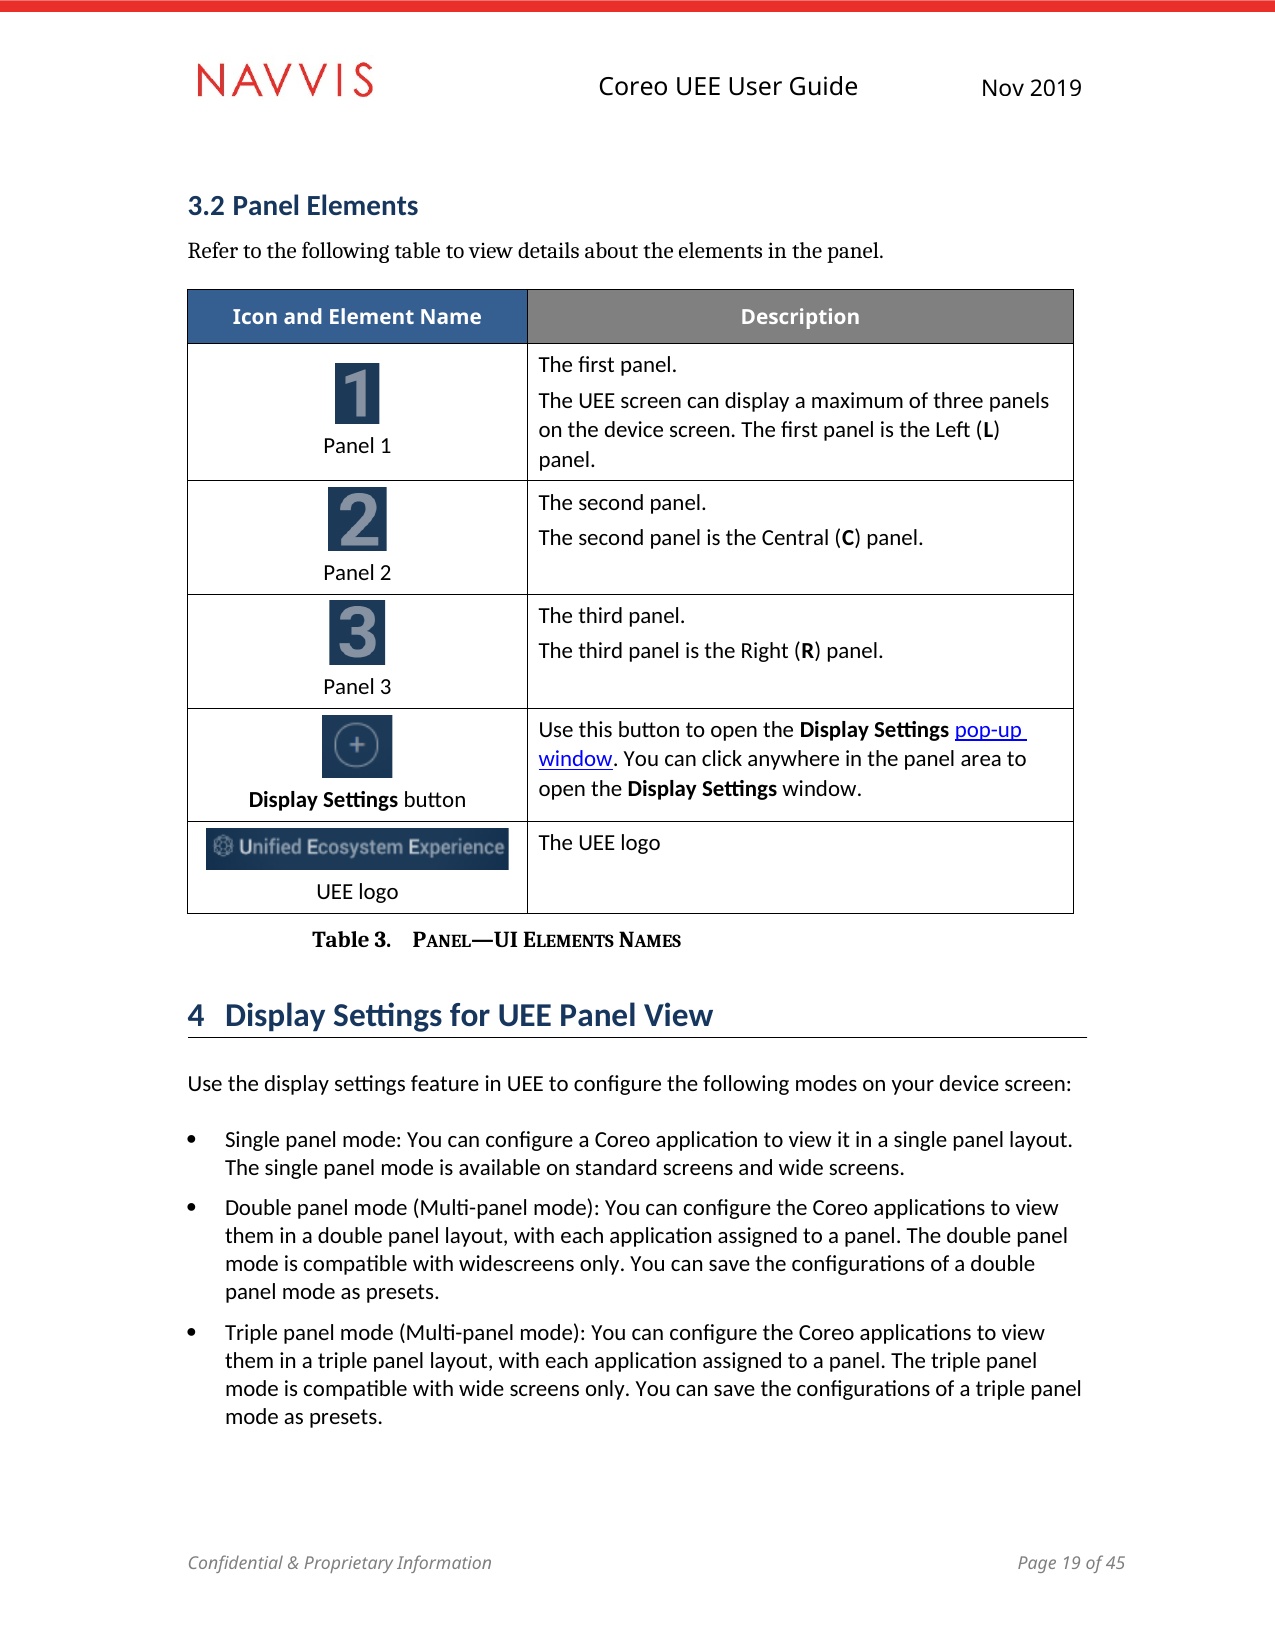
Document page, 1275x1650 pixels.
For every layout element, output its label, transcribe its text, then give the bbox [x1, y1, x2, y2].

table_cell The UEE logo [528, 822, 1073, 913]
picture [328, 487, 387, 551]
table_cell Use this button to open the Display Settings pop-up window. You can click anywhere in the panel area to open the Display Settings window. [528, 709, 1073, 821]
table_cell Panel 1 [188, 344, 527, 480]
table_cell The second panel. The second panel is the Central (C) panel. [528, 481, 1073, 593]
table_header Icon and Element Name [188, 290, 527, 343]
picture [335, 363, 380, 424]
list Double panel mode (Multi-panel mode): You can configure the Coreo applications to view them in a double panel layout, with each application assigned to a panel. The double panel mode is compatible with widescreens only. You can save the configurations of a double panel mode as presets. [187, 1193, 1087, 1306]
picture [206, 828, 509, 870]
subtitle Display Settings for UEE Panel View [187, 994, 1087, 1038]
text Panel—UI Elements Names [312, 927, 1087, 953]
picture [329, 600, 386, 665]
picture [322, 715, 393, 778]
table_cell Panel 3 [188, 595, 527, 708]
table_cell Panel 2 [188, 481, 527, 593]
list Single panel mode: You can configure a Coreo application to view it in a single panel layout. The single panel mode is available on standard screens and wide screens. [187, 1125, 1087, 1181]
picture [187, 55, 383, 104]
subtitle Panel Elements [187, 187, 1087, 223]
text Refer to the following table to view details about the elements in the panel. [187, 238, 1087, 264]
table_header Description [528, 290, 1073, 343]
table_cell Display Settings button [188, 709, 527, 821]
list Triple panel mode (Multi-panel mode): You can configure the Coreo applications to view them in a triple panel layout, with each application assigned to a panel. The triple panel mode is compatible with wide screens only. You can save the configurations of a triple panel mode as presets. [187, 1318, 1087, 1430]
table_cell The third panel. The third panel is the Right (R) panel. [528, 595, 1073, 708]
table_cell The first panel. The UEE screen can display a maximum of three panels on the device screen. The first panel is the Left (L) panel. [528, 344, 1073, 480]
table_cell UEE logo [188, 822, 527, 913]
text Use the display settings feature in UEE to configure the following modes on your device screen: [187, 1069, 1087, 1097]
